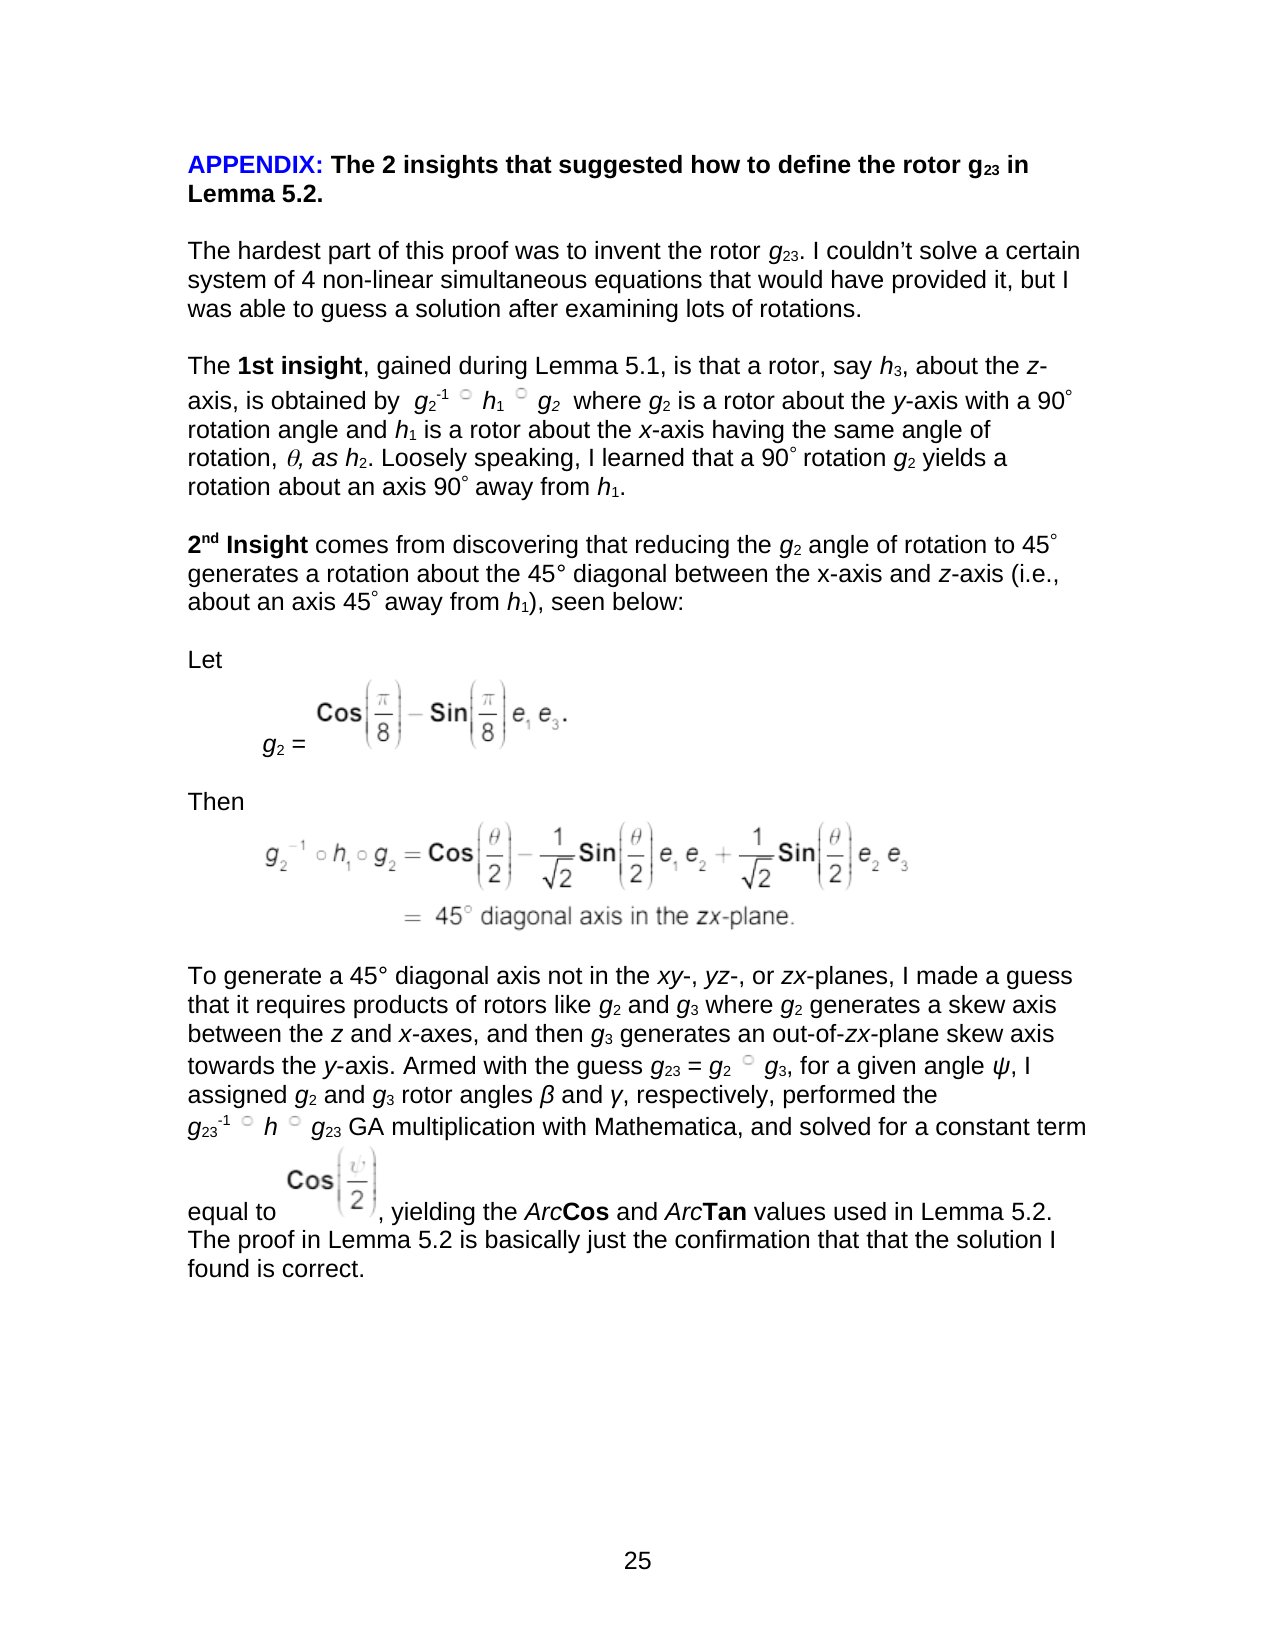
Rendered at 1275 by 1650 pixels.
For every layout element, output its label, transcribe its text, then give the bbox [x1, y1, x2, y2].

text The hardest part of this proof was to invent the rotor g23. I couldn’t solve a certain system of 4 non-linear simultaneous equations that would have provided it, but I was able to guess a solution after examining lots of rotations. [187, 236, 1087, 322]
text g2 = [187, 674, 1087, 758]
text The 1st insight, gained during Lemma 5.1, is that a rotor, say h3, about the z-axis, is obtained by g2-1h1g2 where g2 is a rotor about the y-axis with a 90 rotation angle and h1 is a rotor about the x-axis having the same angle of rotation, , as h2. Loosely speaking, I learned that a 90 rotation g2 yields a rotation about an axis 90 away from h1. [187, 351, 1087, 501]
text Then [187, 787, 1087, 816]
text 2nd Insight comes from discovering that reducing the g2 angle of rotation to 45 generates a rotation about the 45° diagonal between the x-axis and z-axis (i.e., about an axis 45 away from h1), seen below: [187, 530, 1087, 616]
text APPENDIX: The 2 insights that suggested how to define the rotor g23 in Lemma 5.2. [187, 150, 1087, 207]
text Let [187, 645, 1087, 674]
text g23-1hg23 GA multiplication with Mathematica, and solved for a constant term equal to , yielding the ArcCos and ArcTan values used in Lemma 5.2. The proof in Lemma 5.2 is basically just the confirmation that that the solution I found is correct. [187, 1108, 1087, 1283]
text To generate a 45° diagonal axis not in the xy-, yz-, or zx-planes, I made a guess that it requires products of rotors like g2 and g3 where g2 generates a skew axis between the z and x-axes, and then g3 generates an out-of-zx-plane skew axis towards the y-axis. Armed with the guess g23 = g2g3, for a given angle ψ, I assigned g2 and g3 rotor angles β and γ, respectively, performed the [187, 961, 1087, 1108]
